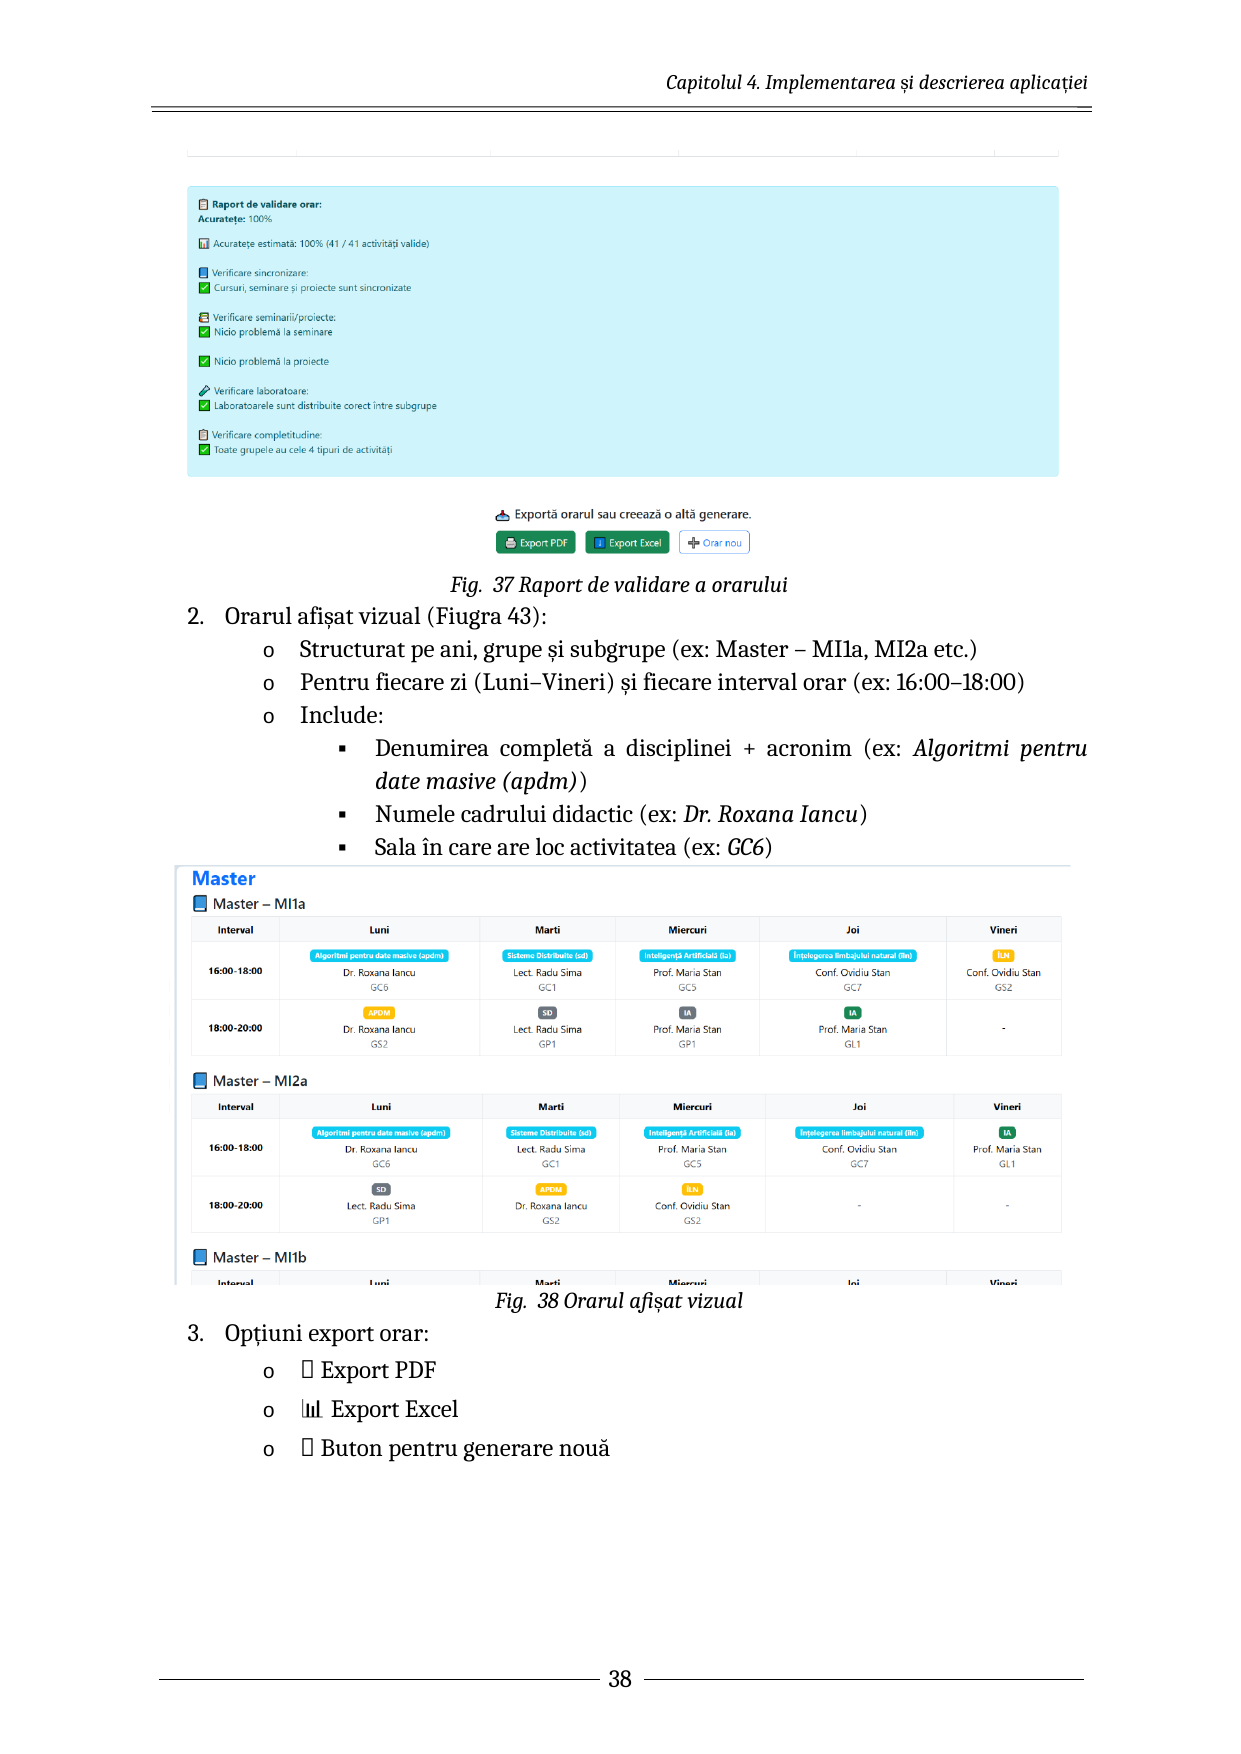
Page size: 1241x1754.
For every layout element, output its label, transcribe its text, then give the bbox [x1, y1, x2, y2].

list 🔁 Buton pentru generare nouă [262, 1430, 1090, 1464]
list 📊 Export Excel [262, 1391, 1090, 1425]
list Orarul afișat vizual (Fiugra 43): [187, 602, 1090, 630]
subtitle Fig. 37 Raport de validare a orarului [150, 571, 1090, 598]
picture [169, 865, 1071, 1285]
subtitle Fig. 38 Orarul afișat vizual [150, 1288, 1090, 1315]
list Sala în care are loc activitatea (ex: GC6) [337, 833, 1090, 861]
list Structurat pe ani, grupe și subgrupe (ex: Master – MI1a, MI2a etc.) [262, 634, 1090, 663]
picture [175, 150, 1065, 568]
list Opțiuni export orar: [187, 1318, 1090, 1347]
list Pentru fiecare zi (Luni–Vineri) și fiecare interval orar (ex: 16:00–18:00) [262, 668, 1090, 696]
list 📄 Export PDF [262, 1352, 1090, 1386]
list Include: [262, 701, 1090, 729]
list Denumirea completă a disciplinei + acronim (ex: Algoritmi pentru date masive (apdm)) [337, 734, 1090, 795]
list Numele cadrului didactic (ex: Dr. Roxana Iancu) [337, 800, 1090, 828]
